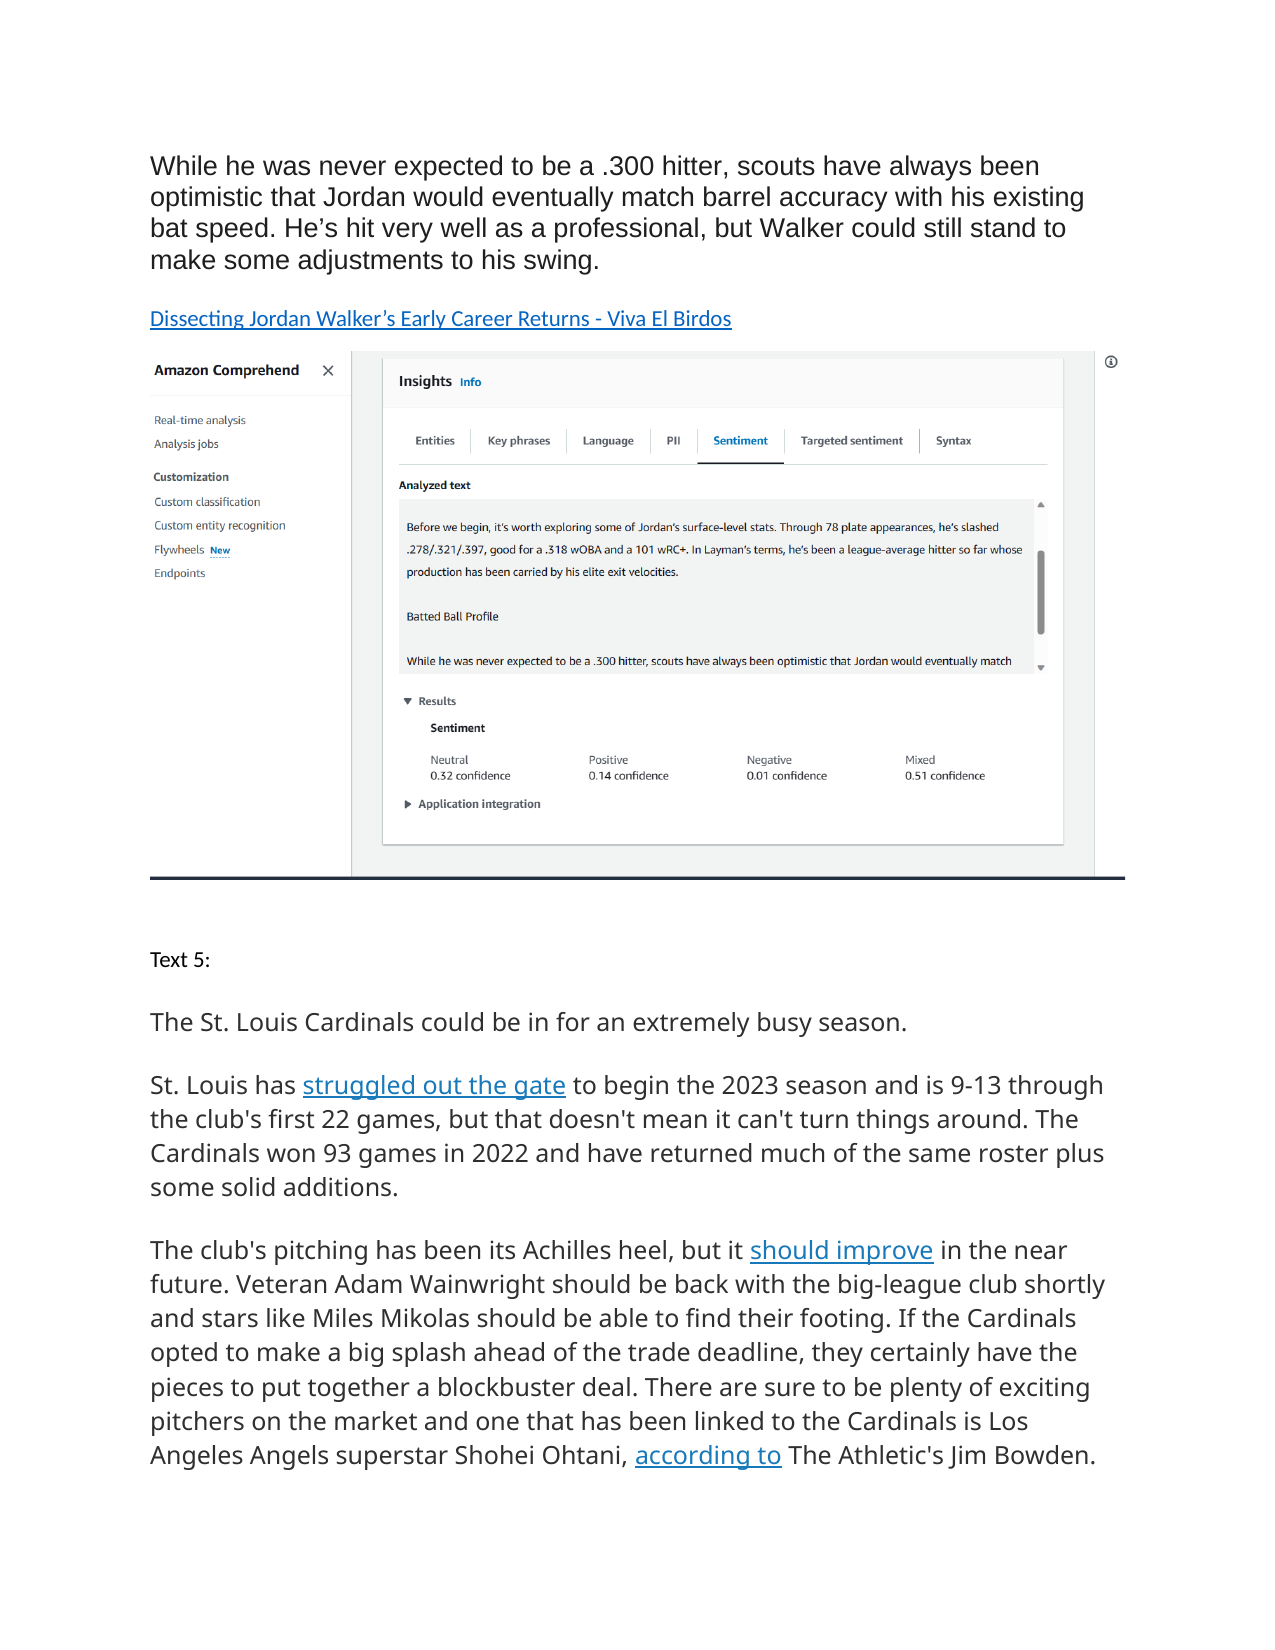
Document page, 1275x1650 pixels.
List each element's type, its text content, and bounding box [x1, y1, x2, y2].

text While he was never expected to be a .300 hitter, scouts have always been optimistic that Jordan would eventually match barrel accuracy with his existing bat speed. He’s hit very well as a professional, but Walker could still stand to make some adjustments to his swing. [150, 150, 1125, 275]
text The club's pitching has been its Achilles heel, but it should improve in the near future. Veteran Adam Wainwright should be back with the big-league club shortly and stars like Miles Mikolas should be able to find their footing. If the Cardinals opted to make a big splash ahead of the trade deadline, they certainly have the pieces to put together a blockbuster deal. There are sure to be plenty of exciting pitchers on the market and one that has been linked to the Cardinals is Los Angeles Angels superstar Shohei Ohtani, according to The Athletic's Jim Bowden. [150, 1233, 1125, 1471]
picture [150, 351, 1125, 880]
text Dissecting Jordan Walker’s Early Career Returns - Viva El Birdos [150, 304, 1125, 332]
text Text 5: [150, 945, 1125, 973]
text The St. Louis Cardinals could be in for an extremely busy season. [150, 1004, 1125, 1038]
text St. Louis has struggled out the gate to begin the 2023 season and is 9-13 through the club's first 22 games, but that doesn't mean it can't turn things around. The Cardinals won 93 games in 2022 and have returned much of the same roster plus some solid additions. [150, 1067, 1125, 1204]
